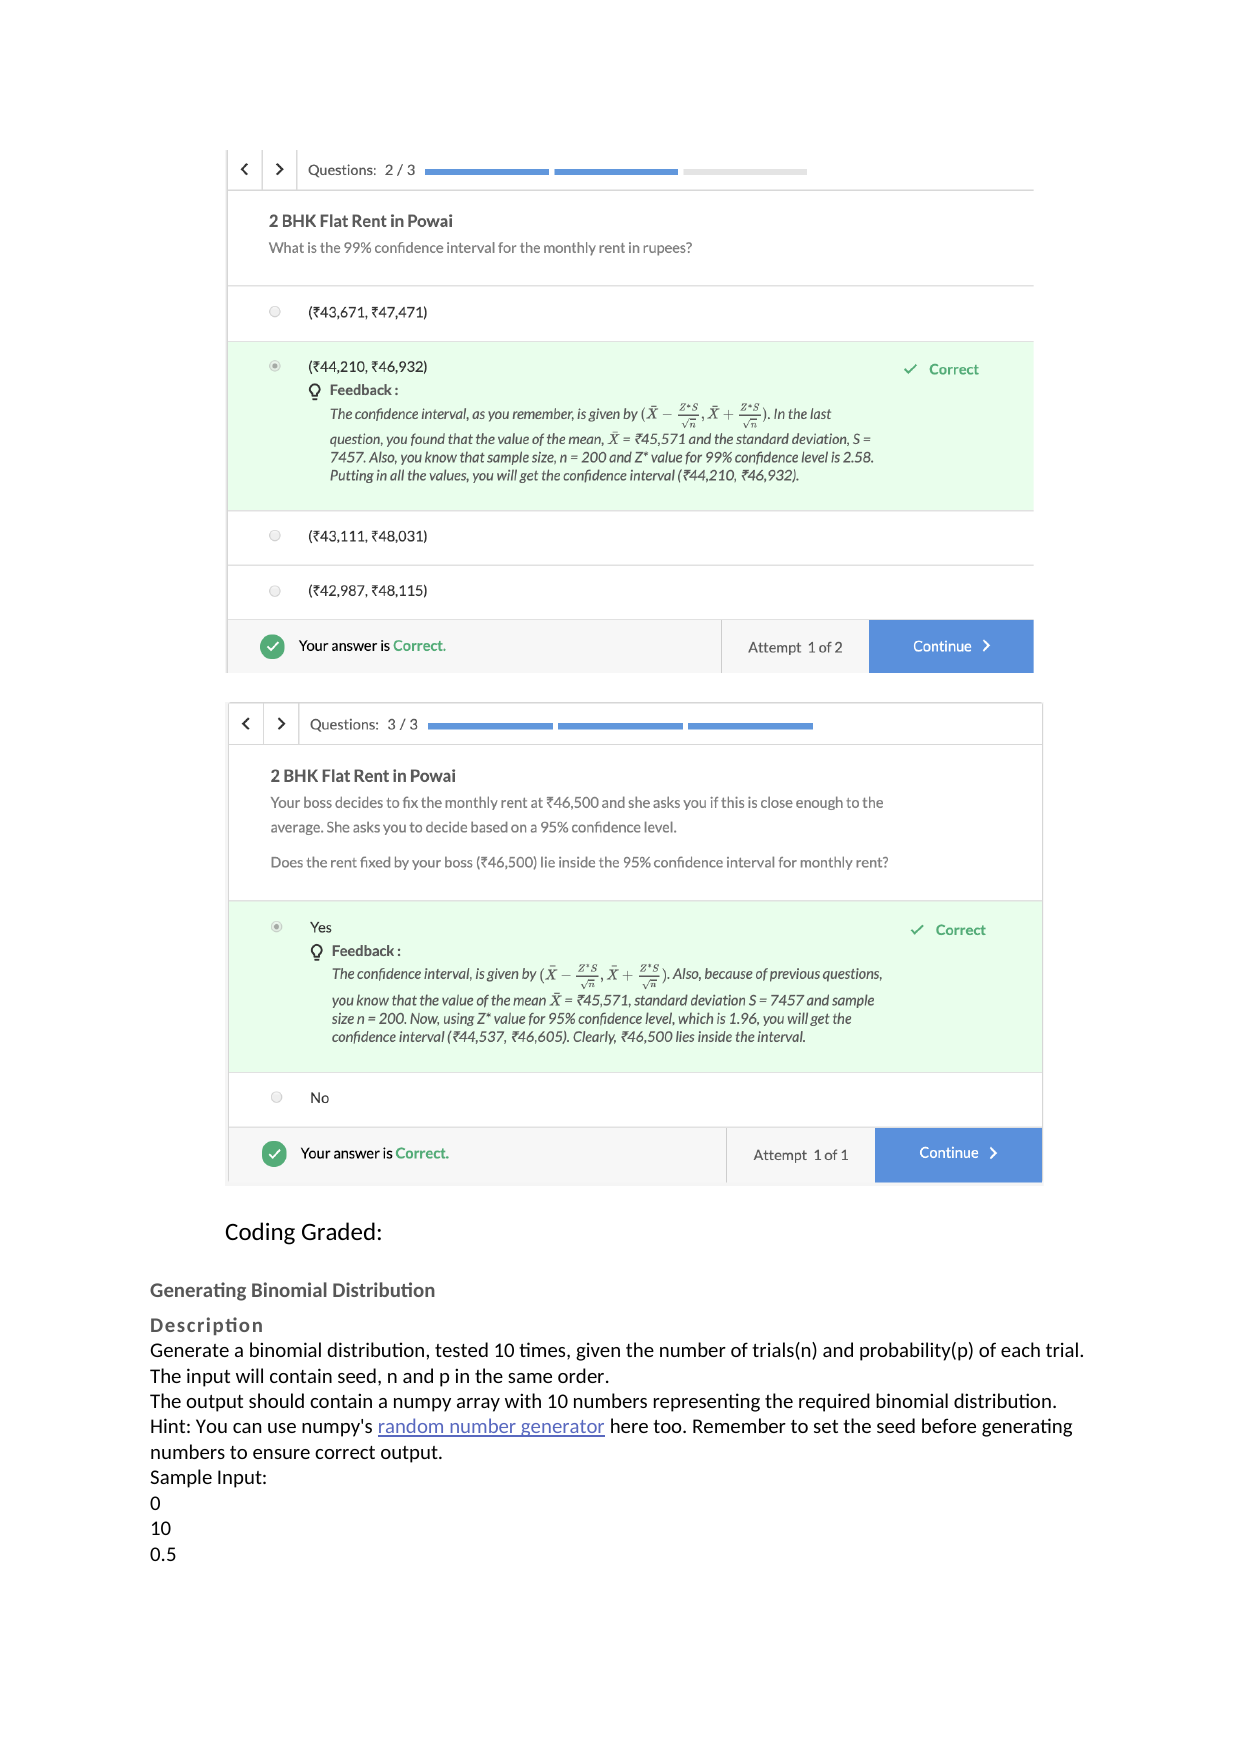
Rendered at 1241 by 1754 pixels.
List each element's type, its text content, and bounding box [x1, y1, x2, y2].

text Generating Binomial Distribution [150, 1278, 1090, 1303]
picture [225, 150, 1034, 673]
picture [225, 702, 1044, 1186]
list Coding Graded: [225, 1217, 1090, 1247]
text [150, 1337, 1090, 1566]
text Description [150, 1303, 1090, 1337]
